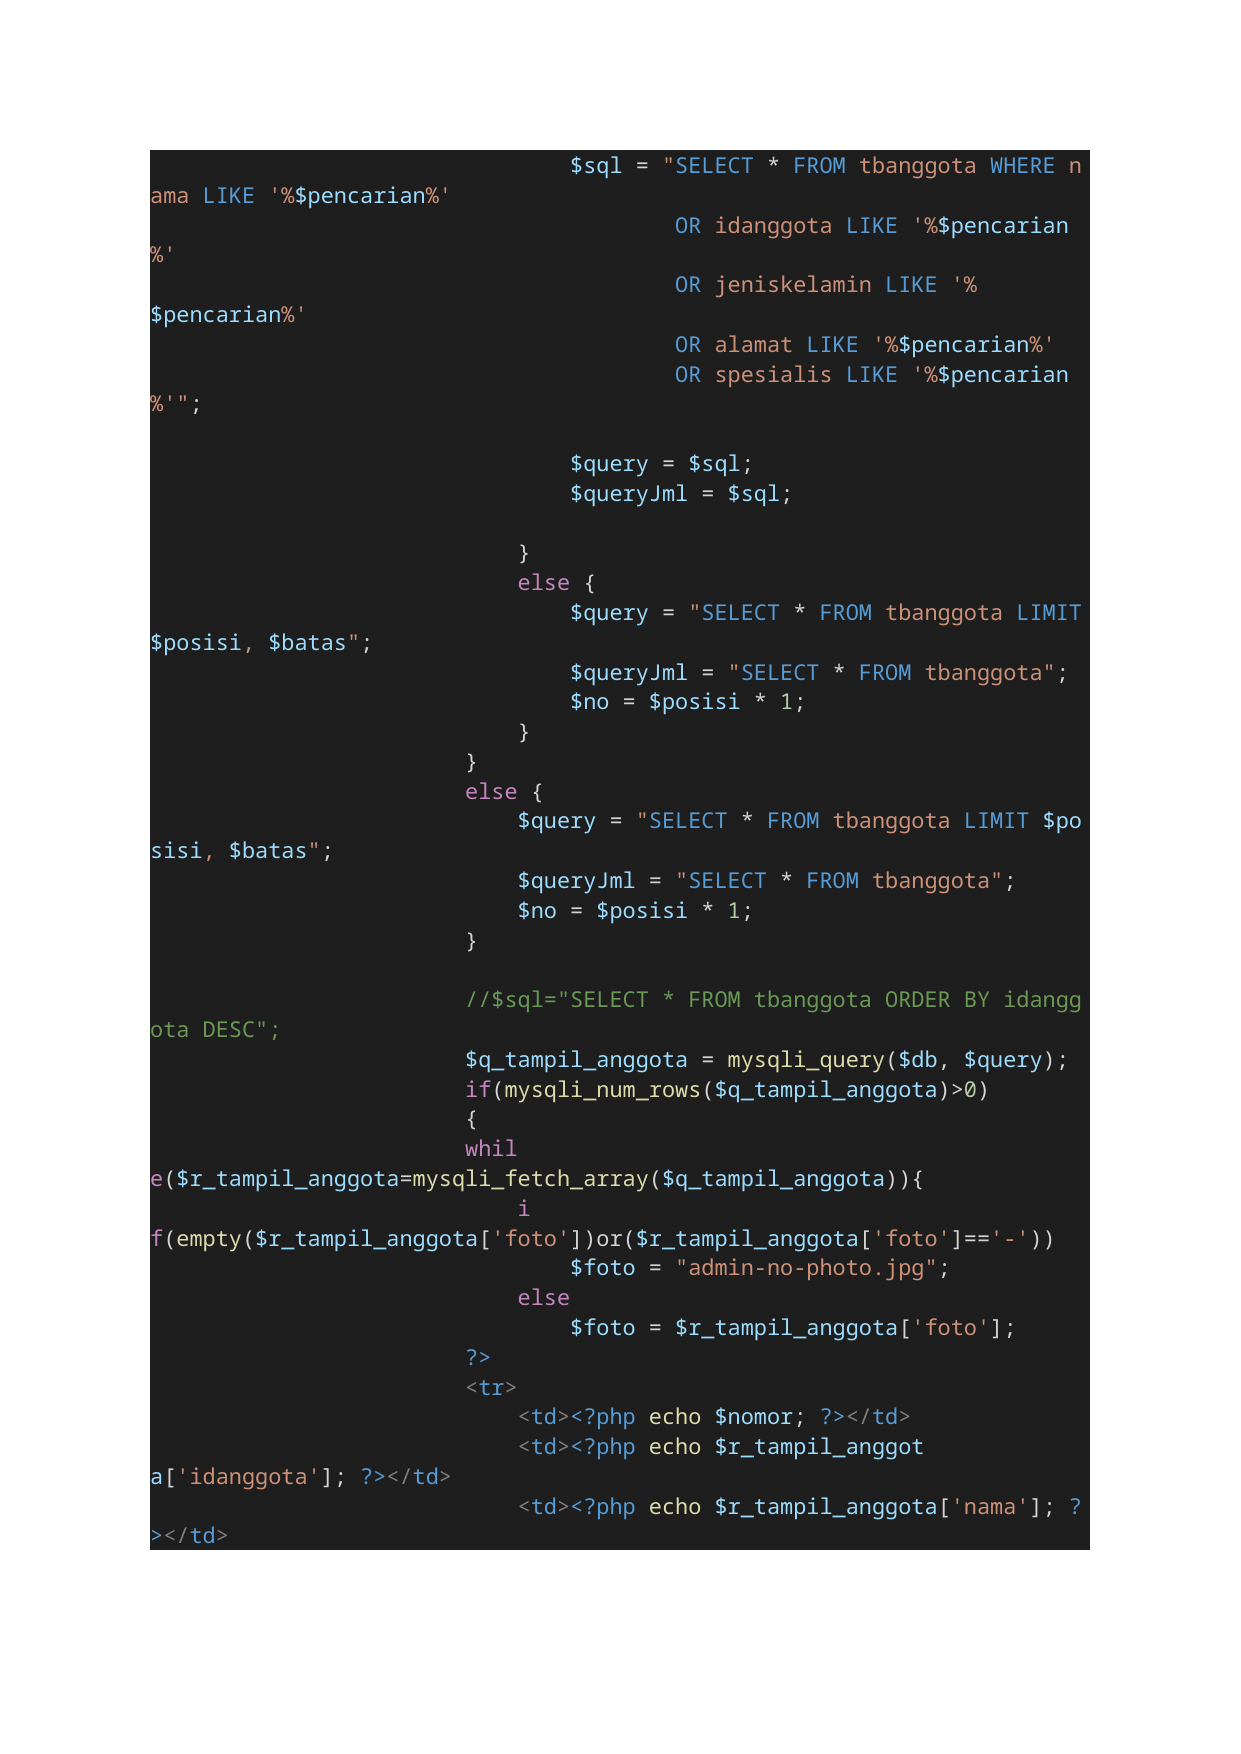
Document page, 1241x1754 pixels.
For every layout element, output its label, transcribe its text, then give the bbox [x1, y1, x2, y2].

text $query = "SELECT * FROM tbanggota LIMIT $posisi, $batas"; [150, 805, 1090, 865]
text while($r_tampil_anggota=mysqli_fetch_array($q_tampil_anggota)){ [150, 1133, 1090, 1193]
text $foto = $r_tampil_anggota['foto']; [150, 1312, 1090, 1342]
text { [150, 1103, 1090, 1133]
text <td><?php echo $r_tampil_anggota['nama']; ?></td> [150, 1491, 1090, 1550]
text } [150, 537, 1090, 567]
text <td><?php echo $r_tampil_anggota['idanggota']; ?></td> [150, 1431, 1090, 1491]
text <td><?php echo $nomor; ?></td> [150, 1401, 1090, 1431]
text <tr> [150, 1371, 1090, 1401]
text else { [150, 776, 1090, 805]
text OR idanggota LIKE '%$pencarian%' [150, 209, 1090, 269]
text $queryJml = "SELECT * FROM tbanggota"; [150, 865, 1090, 895]
text $no = $posisi * 1; [150, 686, 1090, 716]
text ?> [150, 1342, 1090, 1371]
text $foto = "admin-no-photo.jpg"; [150, 1252, 1090, 1282]
text $queryJml = "SELECT * FROM tbanggota"; [150, 656, 1090, 686]
text $sql = "SELECT * FROM tbanggota WHERE nama LIKE '%$pencarian%' [150, 150, 1090, 209]
text OR alamat LIKE '%$pencarian%' [150, 329, 1090, 358]
text else [150, 1282, 1090, 1312]
text } [150, 924, 1090, 954]
text OR jeniskelamin LIKE '%$pencarian%' [150, 269, 1090, 329]
text $query = $sql; [150, 448, 1090, 478]
text $no = $posisi * 1; [150, 895, 1090, 924]
text $queryJml = $sql; [150, 478, 1090, 507]
text //$sql="SELECT * FROM tbanggota ORDER BY idanggota DESC"; [150, 984, 1090, 1044]
text if(empty($r_tampil_anggota['foto'])or($r_tampil_anggota['foto']=='-')) [150, 1193, 1090, 1252]
text OR spesialis LIKE '%$pencarian%'"; [150, 358, 1090, 418]
text if(mysqli_num_rows($q_tampil_anggota)>0) [150, 1073, 1090, 1103]
text $query = "SELECT * FROM tbanggota LIMIT $posisi, $batas"; [150, 597, 1090, 656]
text } [150, 746, 1090, 776]
text else { [150, 567, 1090, 597]
text $q_tampil_anggota = mysqli_query($db, $query); [150, 1044, 1090, 1073]
text } [150, 716, 1090, 746]
